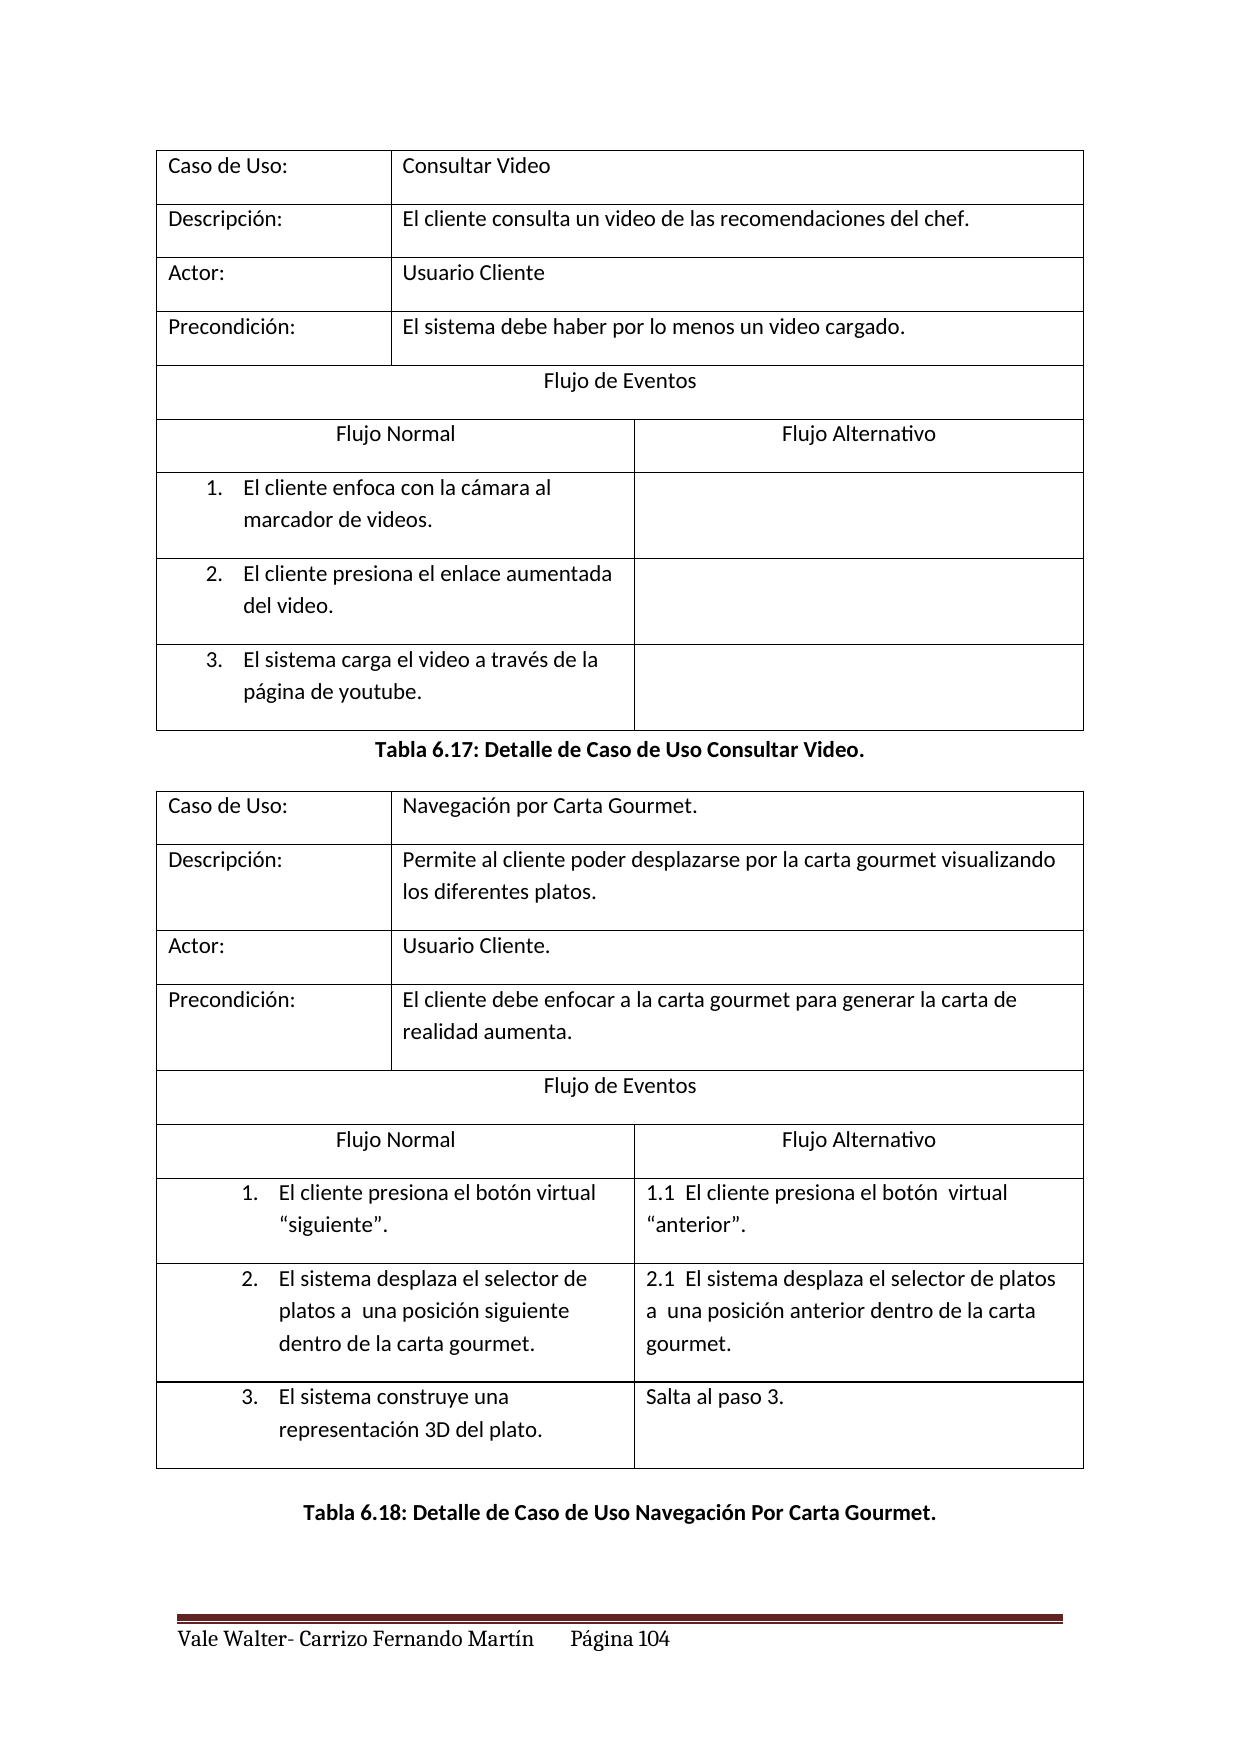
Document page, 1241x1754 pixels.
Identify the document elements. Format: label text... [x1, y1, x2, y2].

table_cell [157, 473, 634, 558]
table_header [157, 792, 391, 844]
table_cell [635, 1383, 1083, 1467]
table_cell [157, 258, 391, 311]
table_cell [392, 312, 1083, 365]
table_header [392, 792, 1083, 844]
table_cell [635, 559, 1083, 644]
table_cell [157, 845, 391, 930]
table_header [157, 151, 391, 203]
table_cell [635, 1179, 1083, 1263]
text Tabla 6.18: Detalle de Caso de Uso Navegación Por Carta Gourmet. [177, 1469, 1063, 1526]
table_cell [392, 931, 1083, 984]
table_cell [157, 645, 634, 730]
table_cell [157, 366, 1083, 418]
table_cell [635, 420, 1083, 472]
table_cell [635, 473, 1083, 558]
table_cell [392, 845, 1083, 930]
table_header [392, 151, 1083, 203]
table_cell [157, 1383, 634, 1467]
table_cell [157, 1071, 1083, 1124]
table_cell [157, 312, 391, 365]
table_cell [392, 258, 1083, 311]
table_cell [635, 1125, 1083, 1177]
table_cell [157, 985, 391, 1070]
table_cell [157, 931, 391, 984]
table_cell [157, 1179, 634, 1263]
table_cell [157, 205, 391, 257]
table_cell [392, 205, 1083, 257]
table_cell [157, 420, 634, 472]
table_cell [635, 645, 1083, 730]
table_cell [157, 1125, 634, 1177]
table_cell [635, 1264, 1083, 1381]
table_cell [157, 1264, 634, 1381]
text Tabla 6.17: Detalle de Caso de Uso Consultar Video. [177, 731, 1063, 763]
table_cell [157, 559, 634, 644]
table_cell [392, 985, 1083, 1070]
